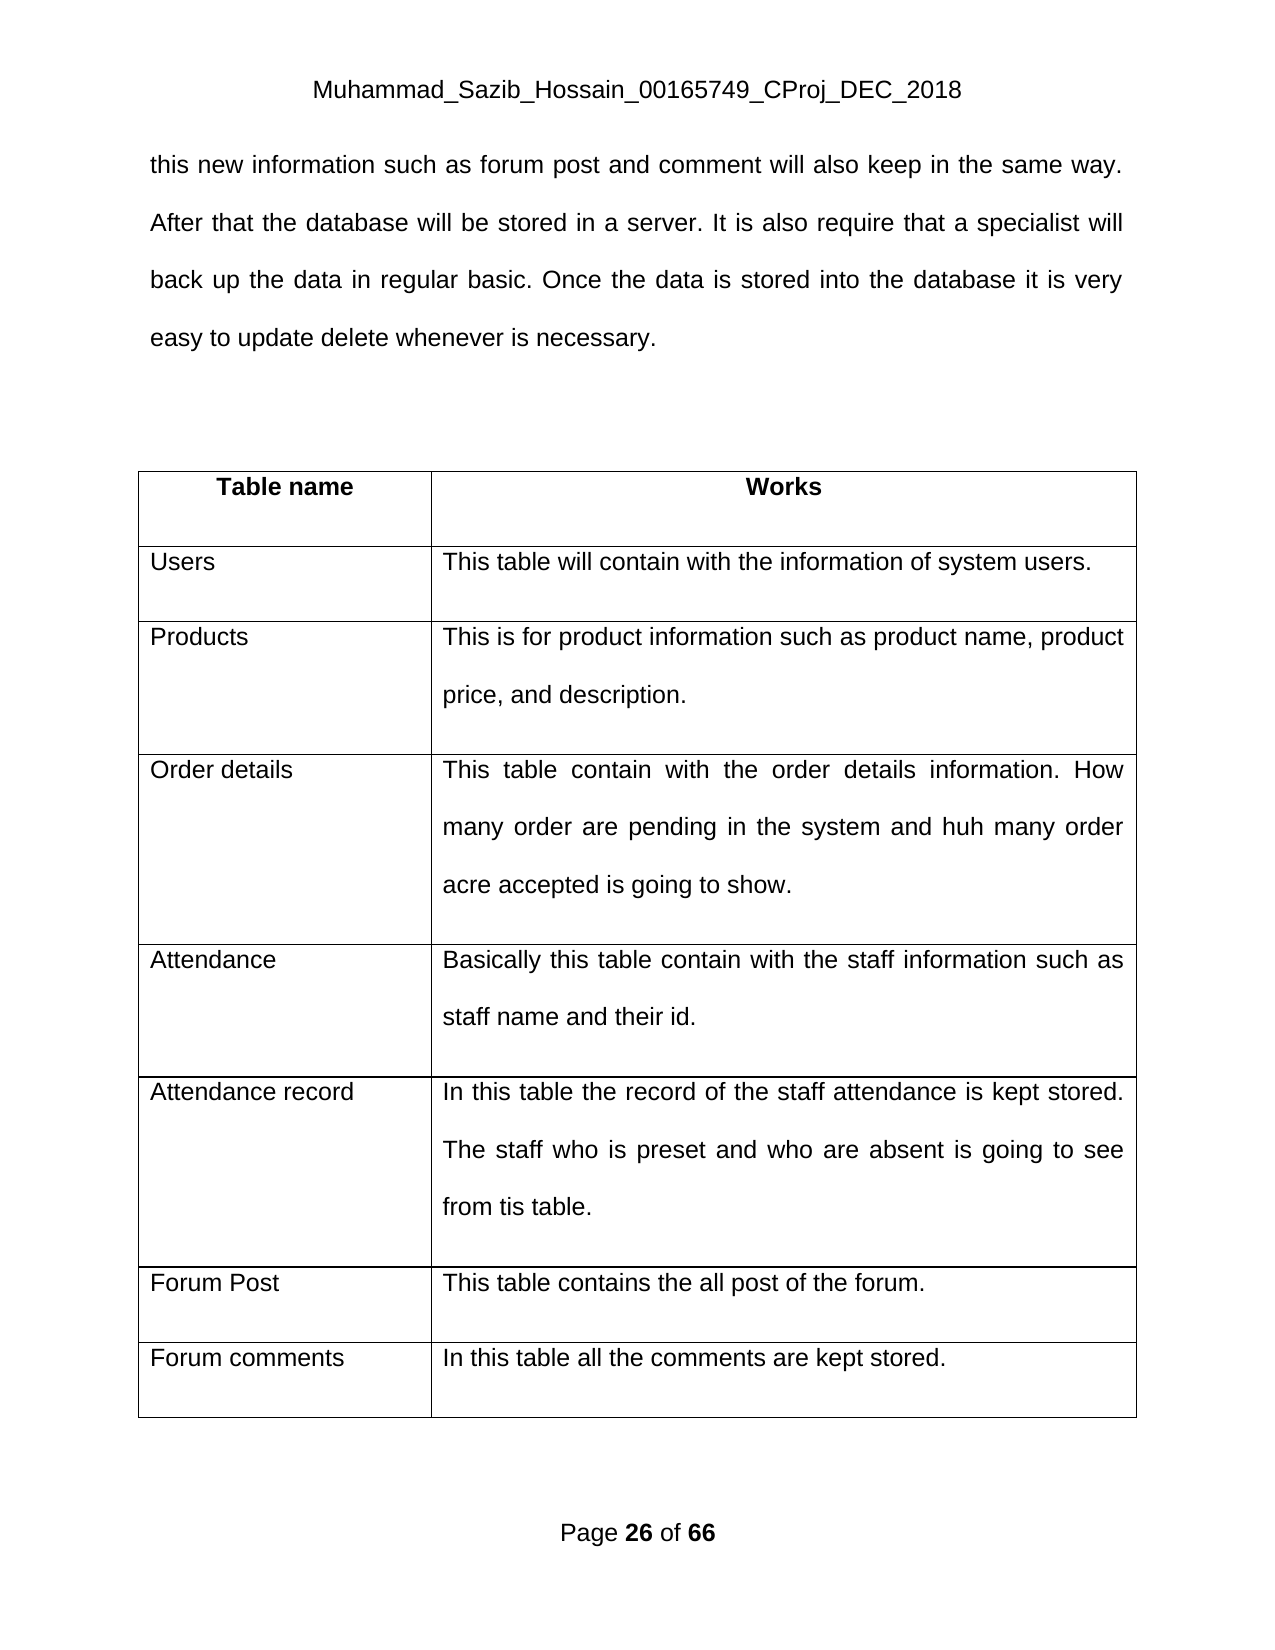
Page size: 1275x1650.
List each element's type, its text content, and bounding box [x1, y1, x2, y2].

table_cell This is for product information such as product name, product price, and description. [432, 622, 1136, 754]
table_cell Attendance [139, 945, 431, 1076]
table_cell Attendance record [139, 1078, 431, 1266]
table_header Table name [139, 472, 431, 546]
table_cell In this table the record of the staff attendance is kept stored. The staff who is preset and who are absent is going to see from tis table. [432, 1078, 1136, 1266]
table_cell This table contains the all post of the forum. [432, 1268, 1136, 1342]
table_cell Users [139, 547, 431, 621]
table_cell Basically this table contain with the staff information such as staff name and their id. [432, 945, 1136, 1076]
table_cell Forum comments [139, 1343, 431, 1417]
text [150, 150, 1125, 351]
table_cell This table will contain with the information of system users. [432, 547, 1136, 621]
table_cell Forum Post [139, 1268, 431, 1342]
table_cell This table contain with the order details information. How many order are pending in the system and huh many order acre accepted is going to show. [432, 755, 1136, 944]
table_cell In this table all the comments are kept stored. [432, 1343, 1136, 1417]
table_cell Products [139, 622, 431, 754]
table_header Works [432, 472, 1136, 546]
table_cell Order details [139, 755, 431, 944]
